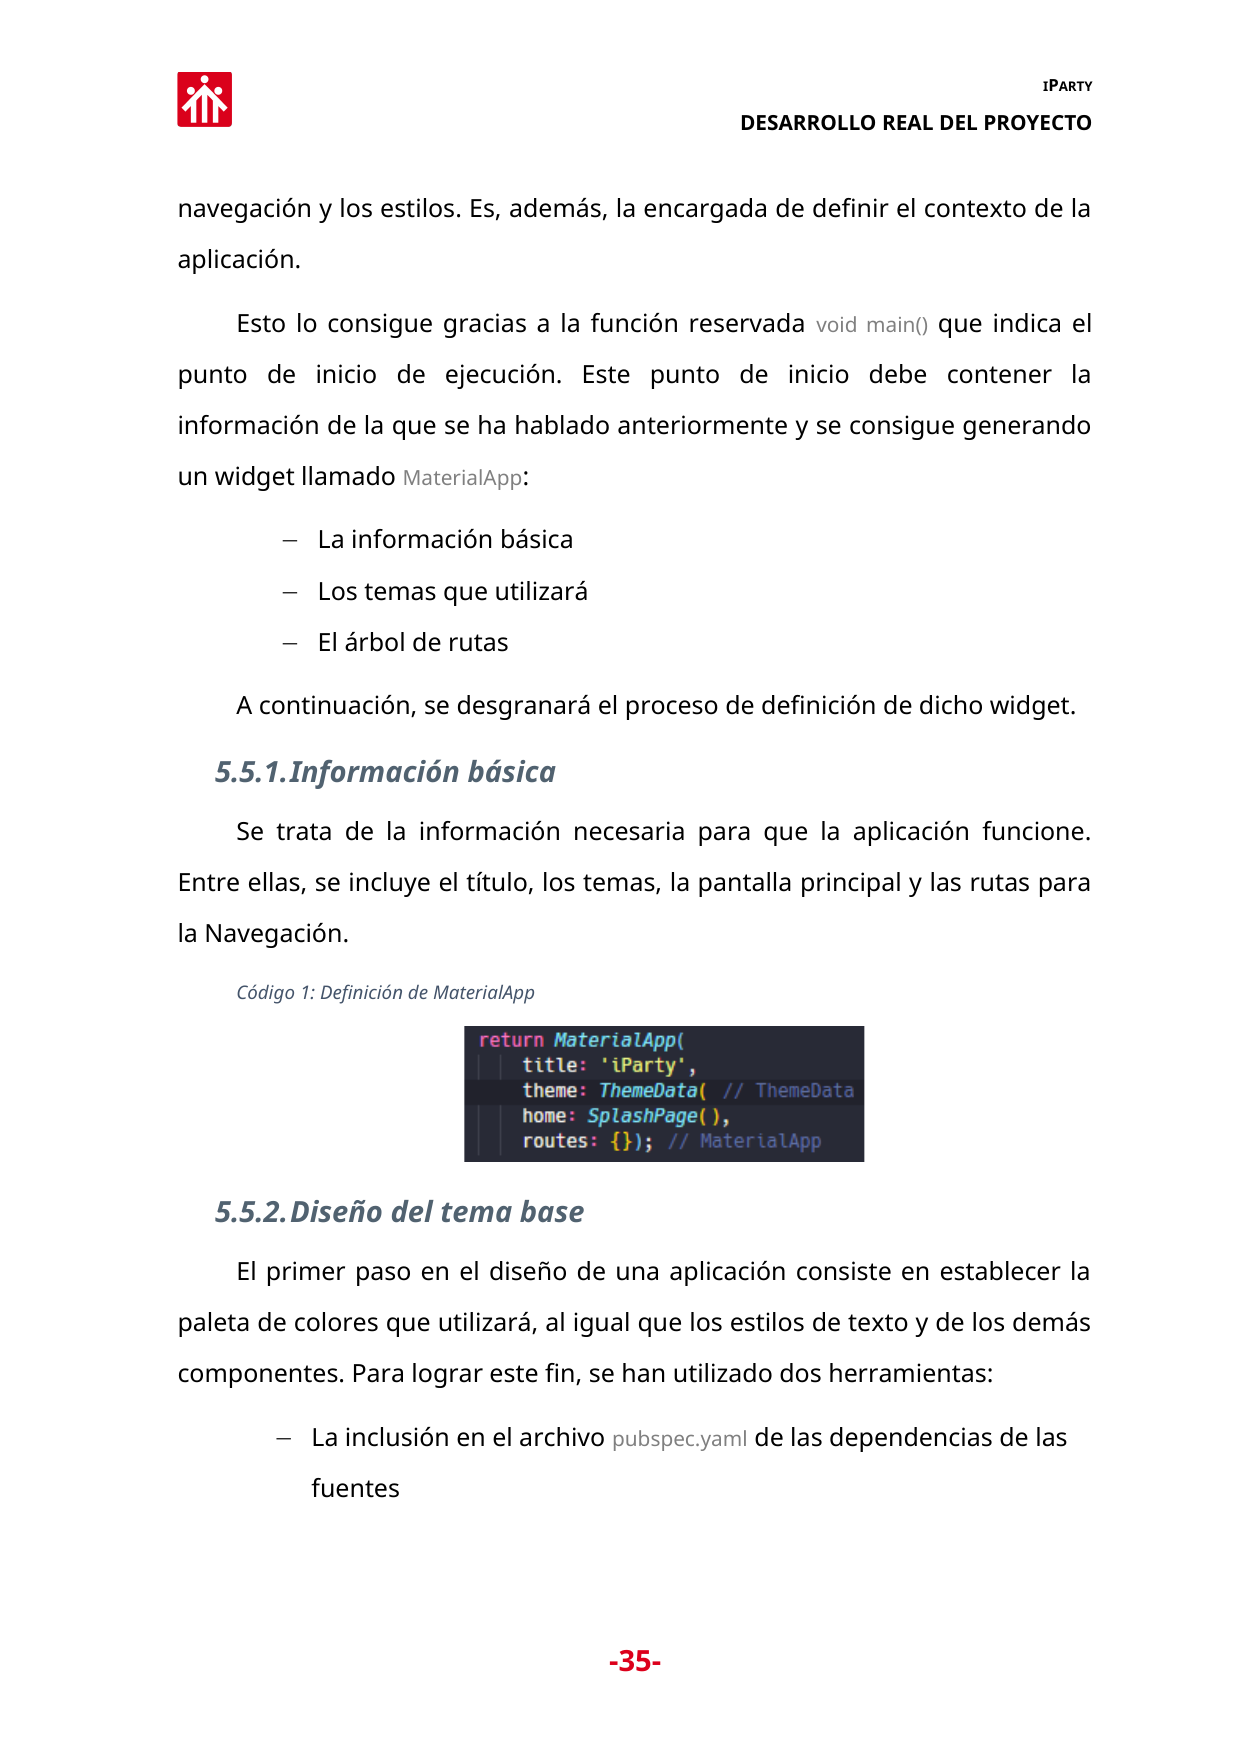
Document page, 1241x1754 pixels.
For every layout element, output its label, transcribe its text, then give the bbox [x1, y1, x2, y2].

list La información básica [280, 522, 1092, 556]
text Esto lo consigue gracias a la función reservada void main() que indica el punto de inicio de ejecución. Este punto de inicio debe contener la información de la que se ha hablado anteriormente y se consigue generando un widget llamado MaterialApp: [177, 306, 1092, 493]
subtitle Diseño del tema base [215, 1191, 1092, 1231]
subtitle Información básica [215, 751, 1092, 791]
text El primer paso en el diseño de una aplicación consiste en establecer la paleta de colores que utilizará, al igual que los estilos de texto y de los demás componentes. Para lograr este fin, se han utilizado dos herramientas: [177, 1254, 1092, 1390]
picture [177, 72, 232, 127]
list La inclusión en el archivo pubspec.yaml de las dependencias de las fuentes [274, 1419, 1092, 1505]
picture [464, 1026, 865, 1162]
text A continuación, se desgranará el proceso de definición de dicho widget. [177, 688, 1092, 722]
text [177, 191, 1092, 276]
text Se trata de la información necesaria para que la aplicación funcione. Entre ellas, se incluye el título, los temas, la pantalla principal y las rutas para la Navegación. [177, 814, 1092, 950]
list Los temas que utilizará [280, 573, 1092, 607]
list El árbol de rutas [280, 624, 1092, 658]
